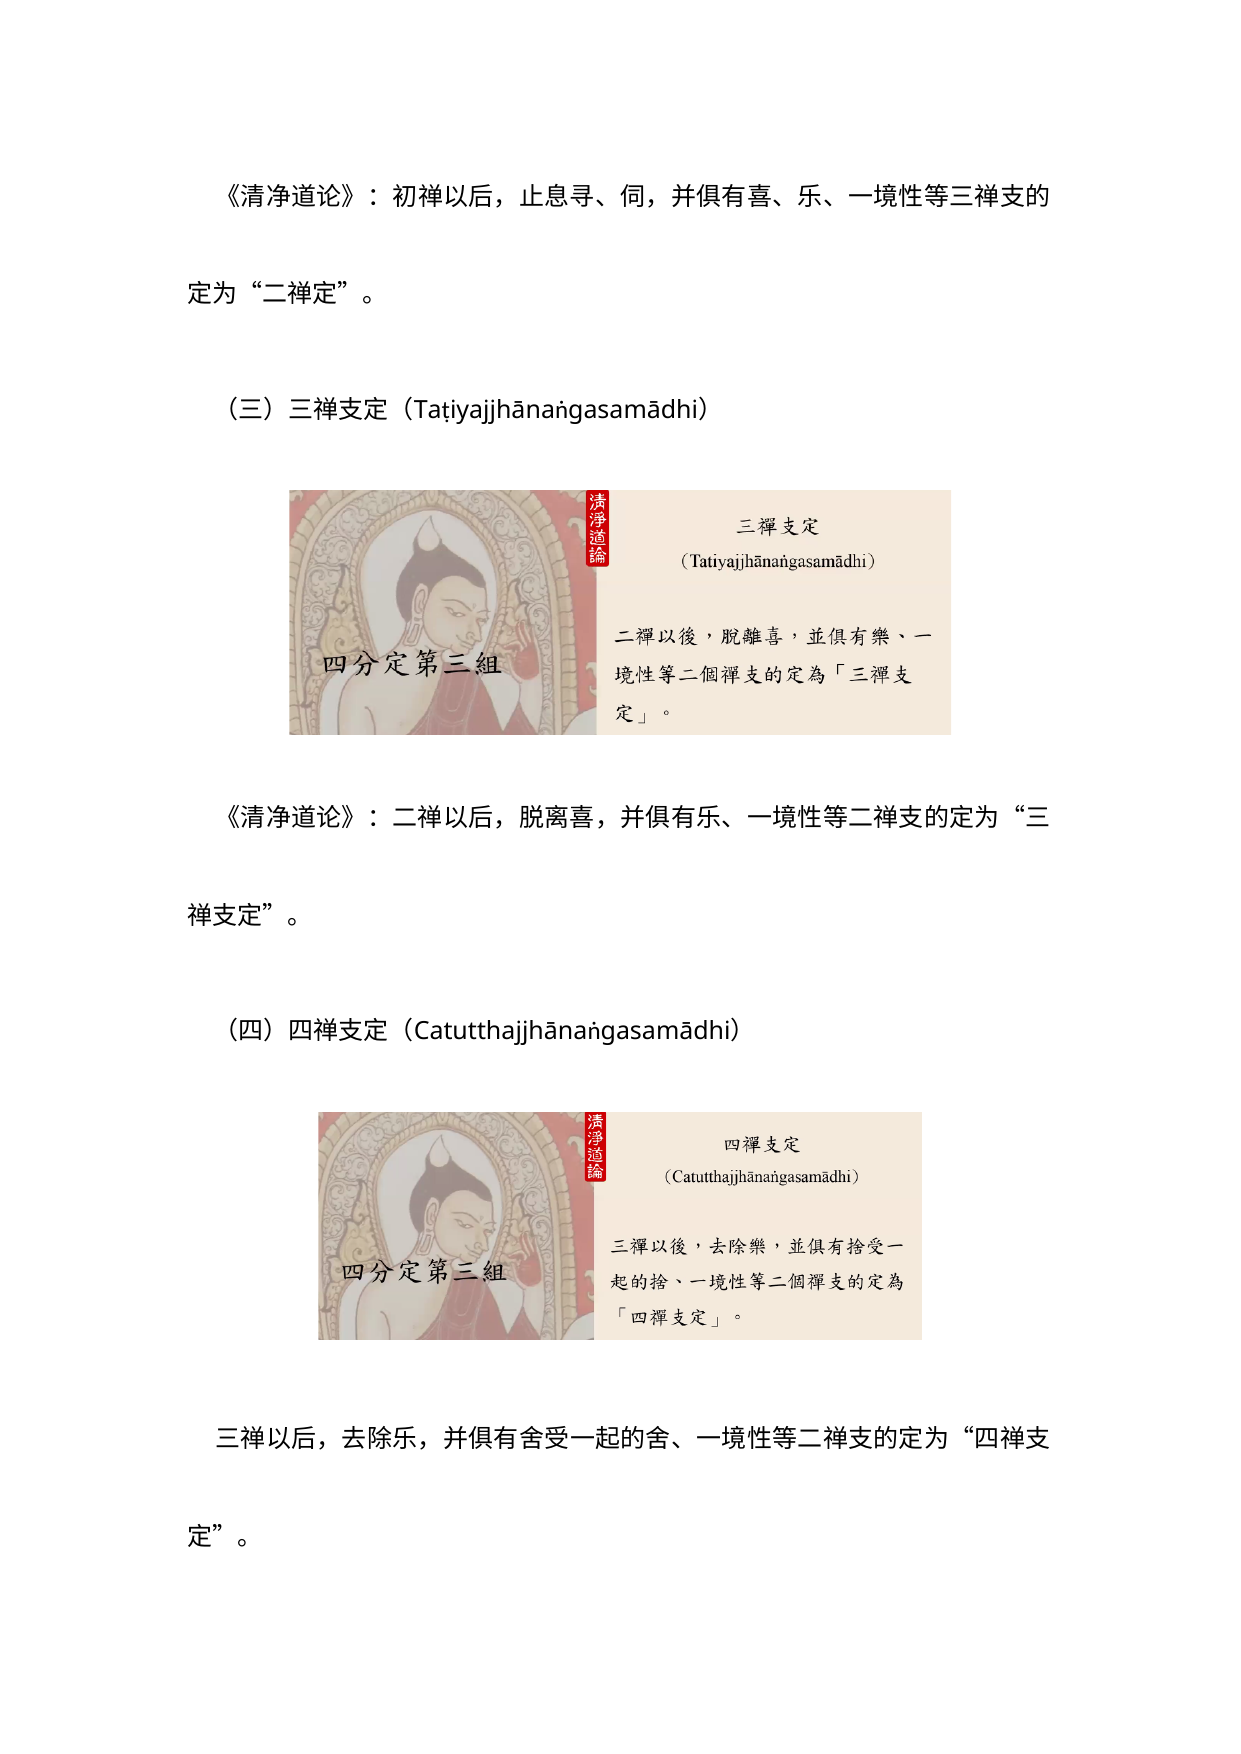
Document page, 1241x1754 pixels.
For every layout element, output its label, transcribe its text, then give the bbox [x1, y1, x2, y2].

picture [318, 1112, 922, 1340]
text （四）四禅支定（Catutthajjhānaṅgasamādhi） [187, 996, 1053, 1061]
text 三禅以后，去除乐，并俱有舍受一起的舍、一境性等二禅支的定为“四禅支定”。 [187, 1404, 1053, 1567]
text 《清净道论》：初禅以后，止息寻、伺，并俱有喜、乐、一境性等三禅支的定为“二禅定”。 [187, 162, 1053, 324]
picture [289, 490, 952, 735]
text 《清净道论》：二禅以后，脱离喜，并俱有乐、一境性等二禅支的定为“三禅支定”。 [187, 783, 1053, 946]
text （三）三禅支定（Taṭiyajjhānaṅgasamādhi） [187, 375, 1053, 440]
